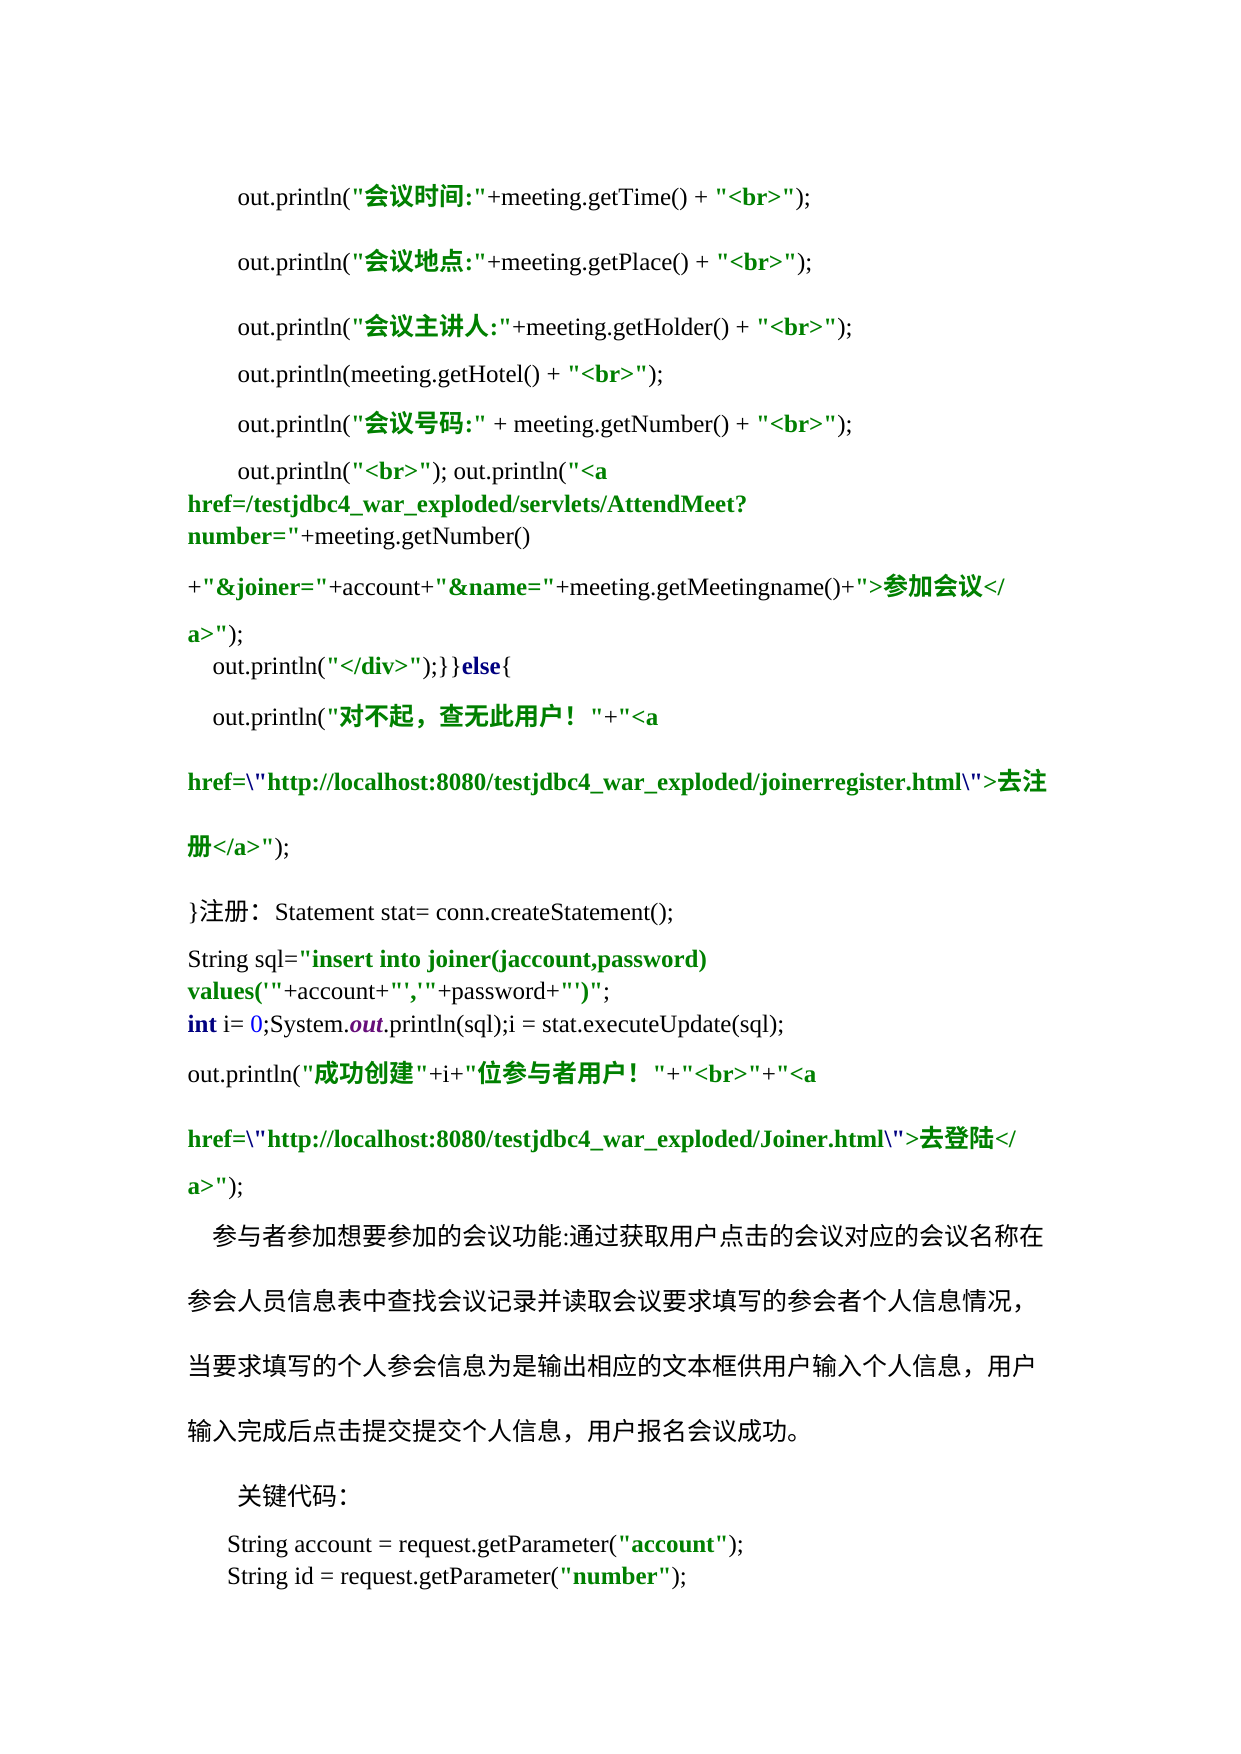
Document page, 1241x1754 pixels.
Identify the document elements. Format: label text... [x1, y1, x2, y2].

text 关键代码： [187, 1462, 1053, 1527]
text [187, 162, 1053, 1462]
text String account = request.getParameter("account"); String id = request.getParameter("number"); [227, 1527, 1053, 1592]
